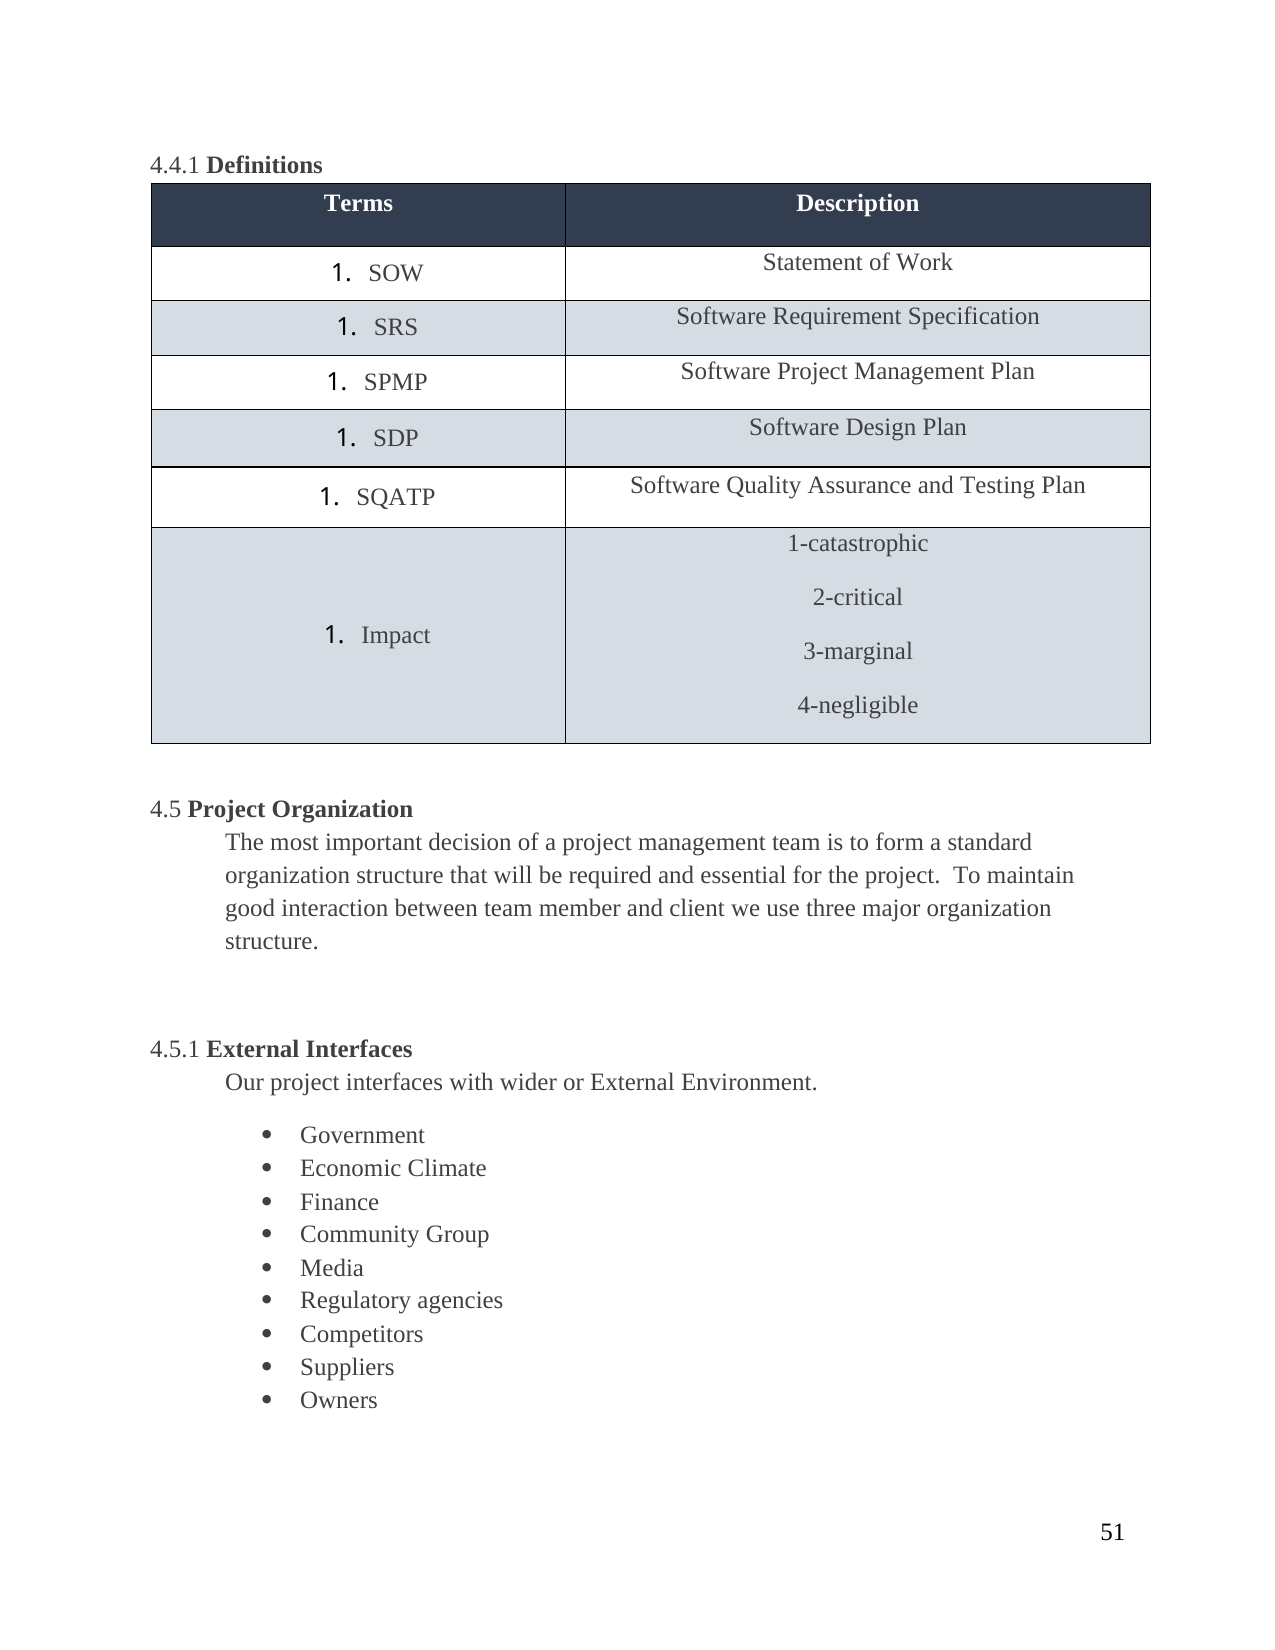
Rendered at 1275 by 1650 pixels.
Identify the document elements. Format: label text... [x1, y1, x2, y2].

list Suppliers [262, 1352, 1125, 1380]
list Finance [262, 1187, 1125, 1215]
table_cell SQATP [152, 468, 565, 527]
subtitle 4.4.1 Definitions [150, 150, 1125, 179]
subtitle 4.5.1 External Interfaces [150, 1034, 1125, 1062]
table_cell SRS [152, 301, 565, 355]
list Regulatory agencies [262, 1286, 1125, 1314]
table_cell Impact [152, 528, 565, 743]
table_cell SOW [152, 247, 565, 300]
table_cell Software Project Management Plan [566, 356, 1150, 409]
subtitle 4.5 Project Organization [150, 794, 1125, 823]
table_cell Statement of Work [566, 247, 1150, 300]
table_cell Software Requirement Specification [566, 301, 1150, 355]
list Owners [262, 1385, 1125, 1413]
list Media [262, 1253, 1125, 1281]
table_cell 1-catastrophic 2-critical 3-marginal 4-negligible [566, 528, 1150, 743]
table_cell Software Quality Assurance and Testing Plan [566, 468, 1150, 527]
table_header Description [566, 184, 1150, 246]
list Competitors [262, 1319, 1125, 1347]
table_cell SPMP [152, 356, 565, 409]
table_cell Software Design Plan [566, 410, 1150, 466]
table_header Terms [152, 184, 565, 246]
table_cell SDP [152, 410, 565, 466]
text The most important decision of a project management team is to form a standard organization structure that will be required and essential for the project. To maintain good interaction between team member and client we use three major organization structure. [225, 827, 1125, 955]
text Our project interfaces with wider or External Environment. [225, 1067, 1125, 1095]
list Government [262, 1121, 1125, 1149]
list Community Group [262, 1219, 1125, 1248]
list Economic Climate [262, 1153, 1125, 1182]
